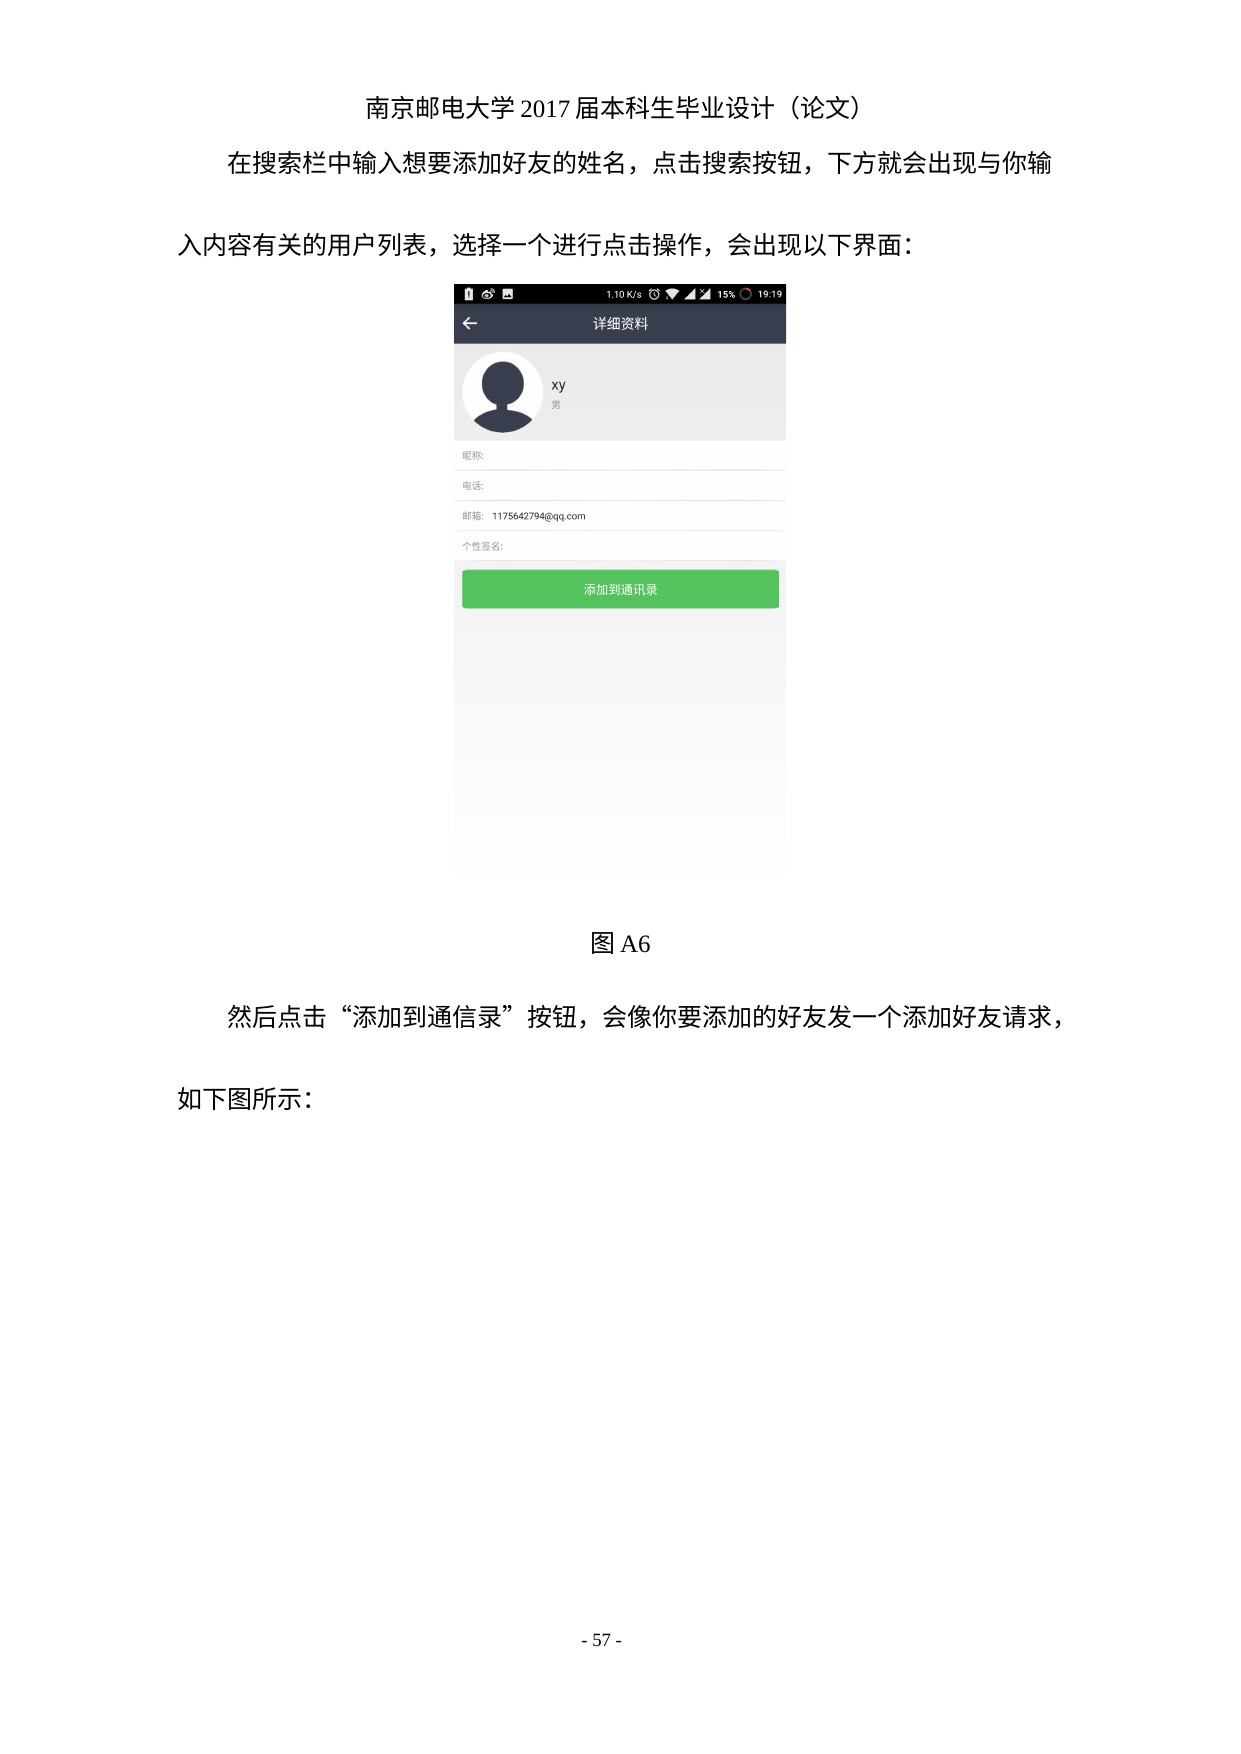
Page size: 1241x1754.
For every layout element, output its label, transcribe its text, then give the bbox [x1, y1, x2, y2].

picture [454, 284, 787, 876]
text 图A6 [177, 909, 1063, 974]
text 在搜索栏中输入想要添加好友的姓名，点击搜索按钮，下方就会出现与你输入内容有关的用户列表，选择一个进行点击操作，会出现以下界面： [177, 129, 1063, 276]
text 然后点击“添加到通信录”按钮，会像你要添加的好友发一个添加好友请求，如下图所示： [177, 983, 1063, 1130]
